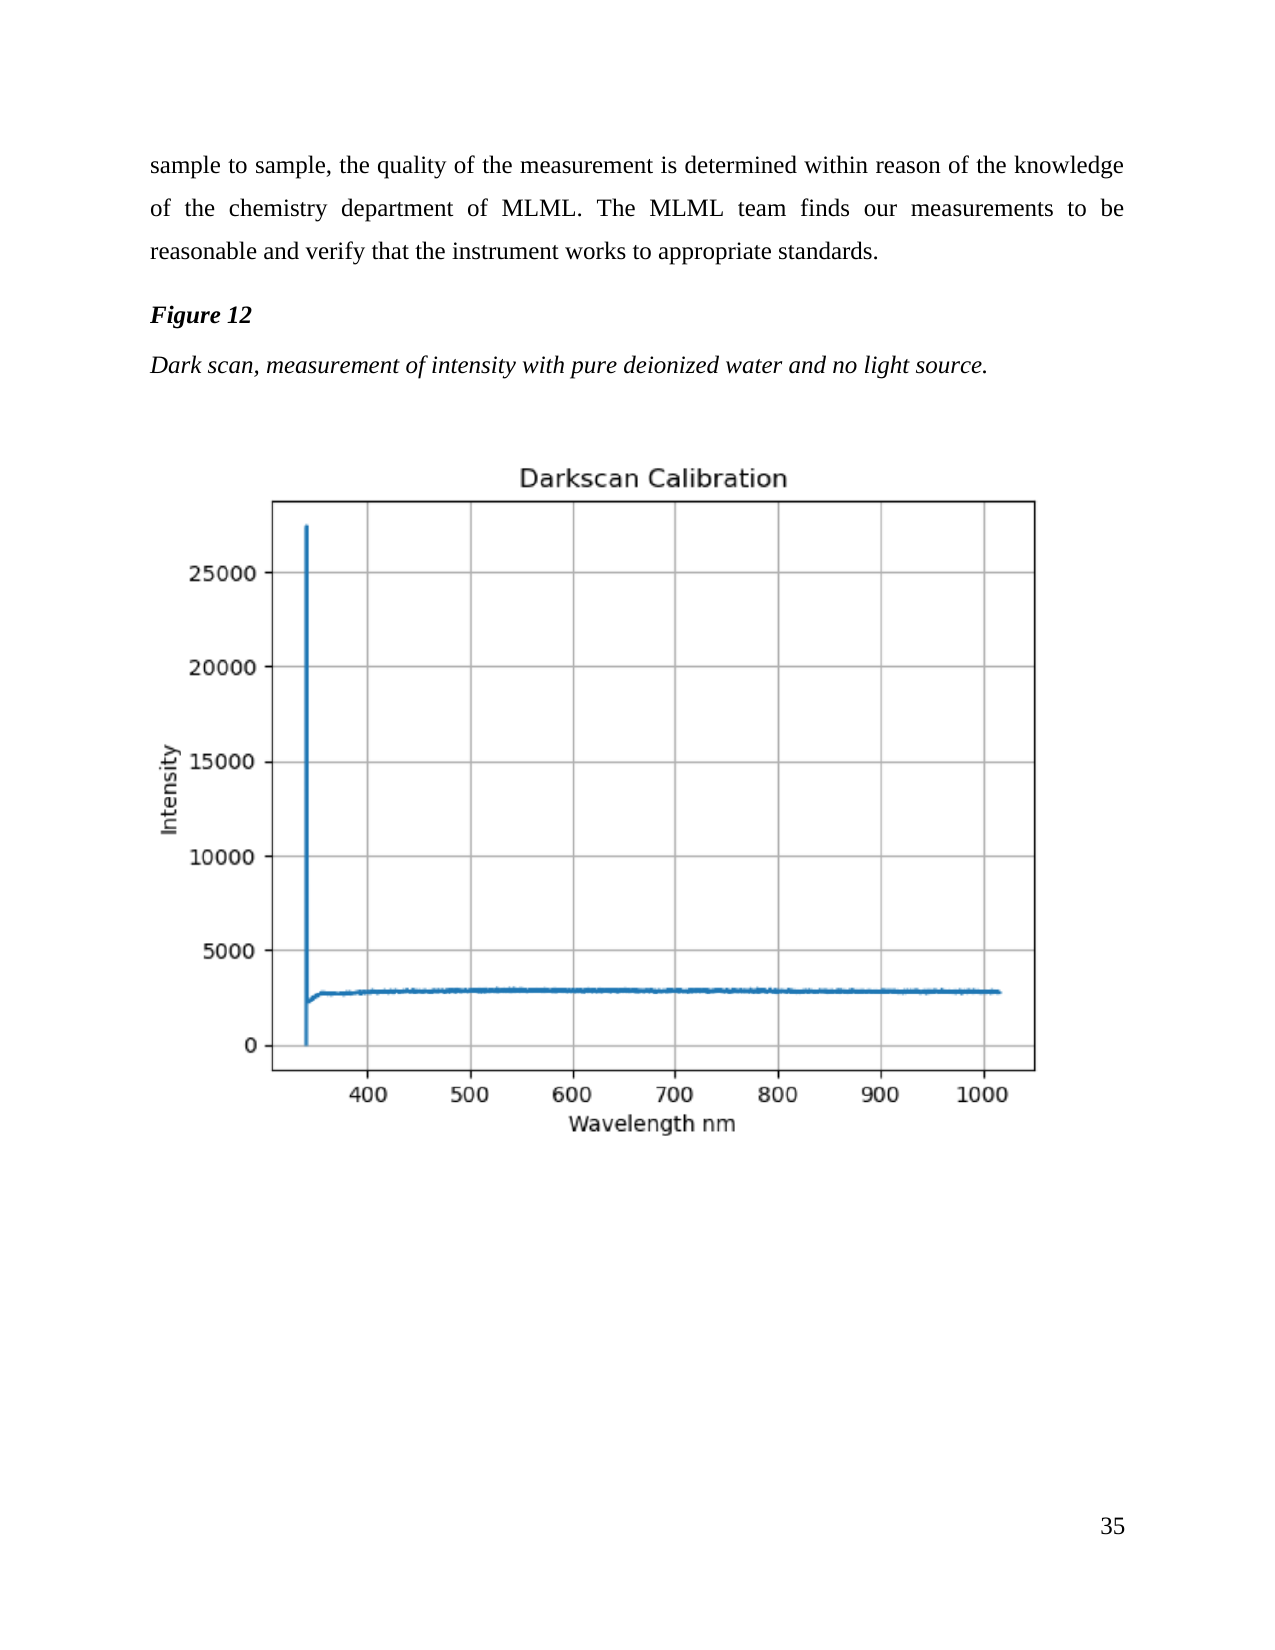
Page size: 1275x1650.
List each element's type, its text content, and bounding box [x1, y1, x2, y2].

picture [150, 413, 1125, 1150]
title Figure 12 [150, 300, 1125, 329]
subtitle Dark scan, measurement of intensity with pure deionized water and no light source. [150, 350, 1125, 378]
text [150, 150, 1125, 265]
